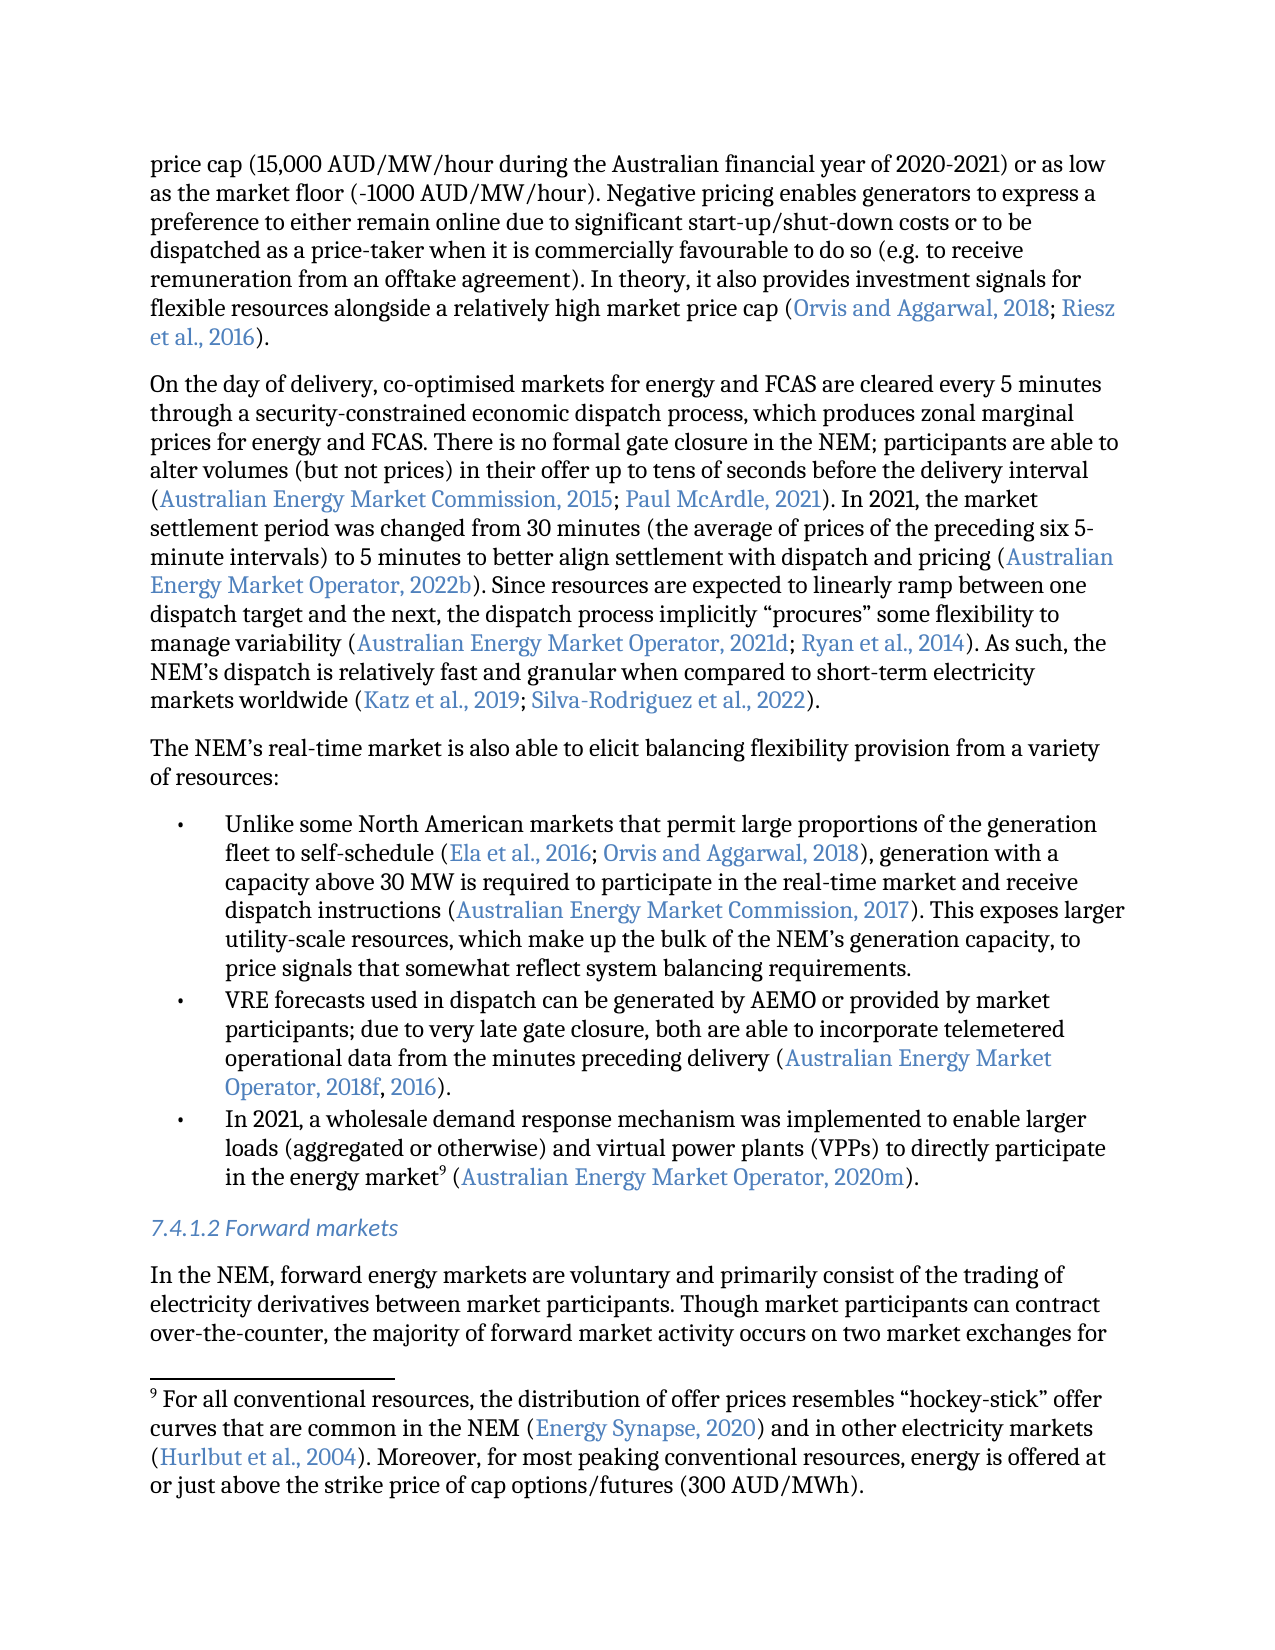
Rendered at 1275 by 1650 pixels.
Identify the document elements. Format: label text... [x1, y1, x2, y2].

text The NEM’s real-time market is also able to elicit balancing flexibility provision from a variety of resources: [150, 734, 1125, 791]
list In 2021, a wholesale demand response mechanism was implemented to enable larger loads (aggregated or otherwise) and virtual power plants (VPPs) to directly participate in the energy market (Australian Energy Market Operator, 2020m). [175, 1105, 1125, 1191]
text On the day of delivery, co-optimised markets for energy and FCAS are cleared every 5 minutes through a security-constrained economic dispatch process, which produces zonal marginal prices for energy and FCAS. There is no formal gate closure in the NEM; participants are able to alter volumes (but not prices) in their offer up to tens of seconds before the delivery interval (Australian Energy Market Commission, 2015; Paul McArdle, 2021). In 2021, the market settlement period was changed from 30 minutes (the average of prices of the preceding six 5-minute intervals) to 5 minutes to better align settlement with dispatch and pricing (Australian Energy Market Operator, 2022b). Since resources are expected to linearly ramp between one dispatch target and the next, the dispatch process implicitly “procures” some flexibility to manage variability (Australian Energy Market Operator, 2021d; Ryan et al., 2014). As such, the NEM’s dispatch is relatively fast and granular when compared to short-term electricity markets worldwide (Katz et al., 2019; Silva-Rodriguez et al., 2022). [150, 370, 1125, 715]
list VRE forecasts used in dispatch can be generated by AEMO or provided by market participants; due to very late gate closure, both are able to incorporate telemetered operational data from the minutes preceding delivery (Australian Energy Market Operator, 2018f, 2016). [175, 986, 1125, 1101]
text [150, 150, 1125, 351]
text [150, 1261, 1125, 1348]
list Unlike some North American markets that permit large proportions of the generation fleet to self-schedule (Ela et al., 2016; Orvis and Aggarwal, 2018), generation with a capacity above 30 MW is required to participate in the real-time market and receive dispatch instructions (Australian Energy Market Commission, 2017). This exposes larger utility-scale resources, which make up the bulk of the NEM’s generation capacity, to price signals that somewhat reflect system balancing requirements. [175, 810, 1125, 982]
subtitle 7.4.1.2 Forward markets [150, 1212, 1125, 1243]
